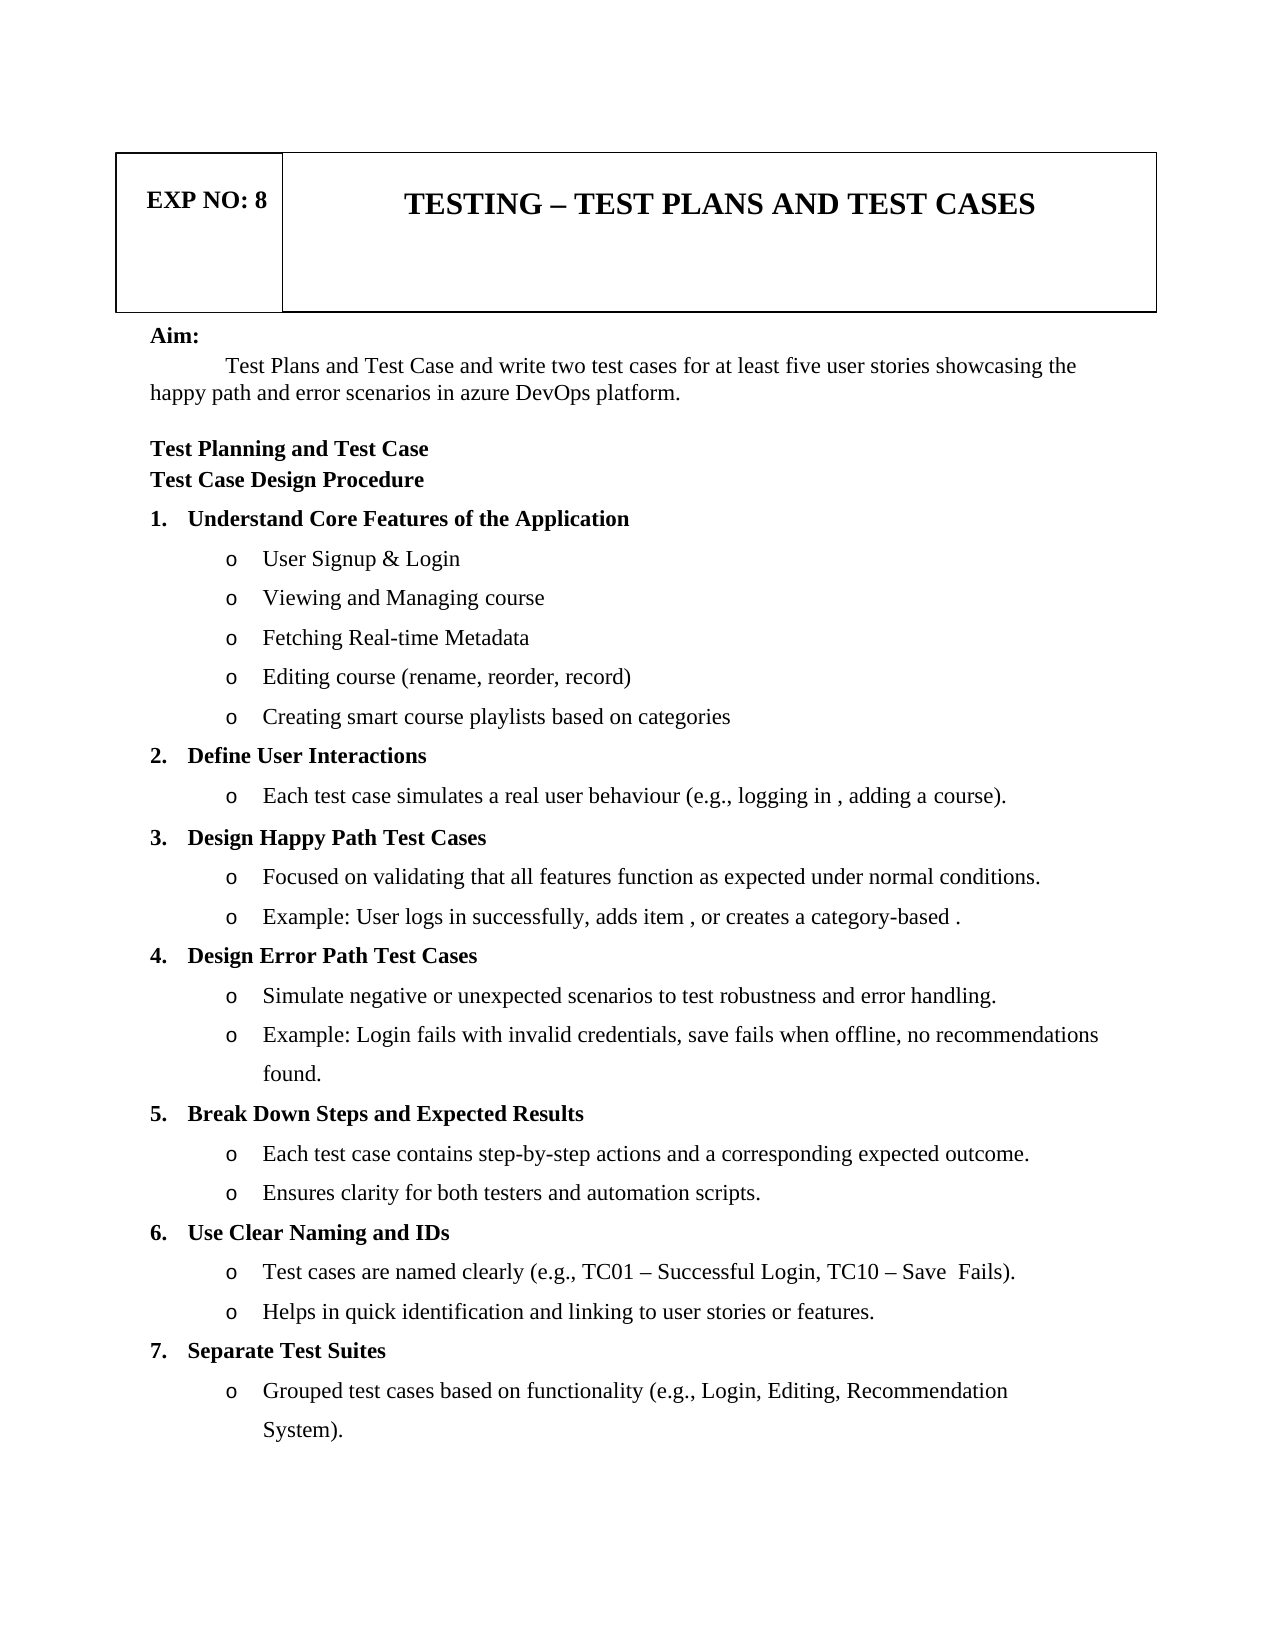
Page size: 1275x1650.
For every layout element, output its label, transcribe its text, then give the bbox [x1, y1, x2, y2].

list User Signup & Login [225, 544, 1162, 572]
list Fetching Real-time Metadata [225, 624, 1162, 651]
list Editing course (rename, reorder, record) [225, 663, 1162, 691]
list Design Error Path Test Cases [150, 942, 1162, 969]
list Grouped test cases based on functionality (e.g., Login, Editing, Recommendation System). [225, 1377, 1083, 1442]
list Helps in quick identification and linking to user stories or features. [225, 1298, 1162, 1325]
list Simulate negative or unexpected scenarios to test robustness and error handling. [225, 982, 1162, 1009]
text Test Plans and Test Case and write two test cases for at least five user stories showcasing the [225, 352, 1162, 378]
list Viewing and Managing course [225, 584, 1162, 612]
list Use Clear Naming and IDs [150, 1219, 1162, 1245]
list Creating smart course playlists based on categories [225, 703, 1162, 730]
list Separate Test Suites [150, 1337, 1162, 1364]
text Aim: [150, 322, 1162, 349]
list Focused on validating that all features function as expected under normal conditions. [225, 863, 1162, 891]
list Define User Interactions [150, 742, 1162, 769]
text happy path and error scenarios in azure DevOps platform. [150, 378, 1162, 405]
list Each test case simulates a real user behaviour (e.g., logging in , adding a course). [225, 782, 1109, 809]
text Test Planning and Test Case Test Case Design Procedure [150, 435, 464, 492]
list Ensures clarity for both testers and automation scripts. [225, 1179, 1162, 1207]
list Example: Login fails with invalid credentials, save fails when offline, no recommendations found. [225, 1022, 1100, 1087]
list Understand Core Features of the Application [150, 505, 1162, 531]
list Each test case contains step-by-step actions and a corresponding expected outcome. [225, 1139, 1162, 1167]
list Break Down Steps and Expected Results [150, 1101, 1162, 1127]
list Example: User logs in successfully, adds item , or creates a category-based . [225, 903, 1162, 930]
list Test cases are named clearly (e.g., TC01 – Successful Login, TC10 – Save Fails). [225, 1258, 1162, 1286]
list Design Happy Path Test Cases [150, 824, 1162, 850]
